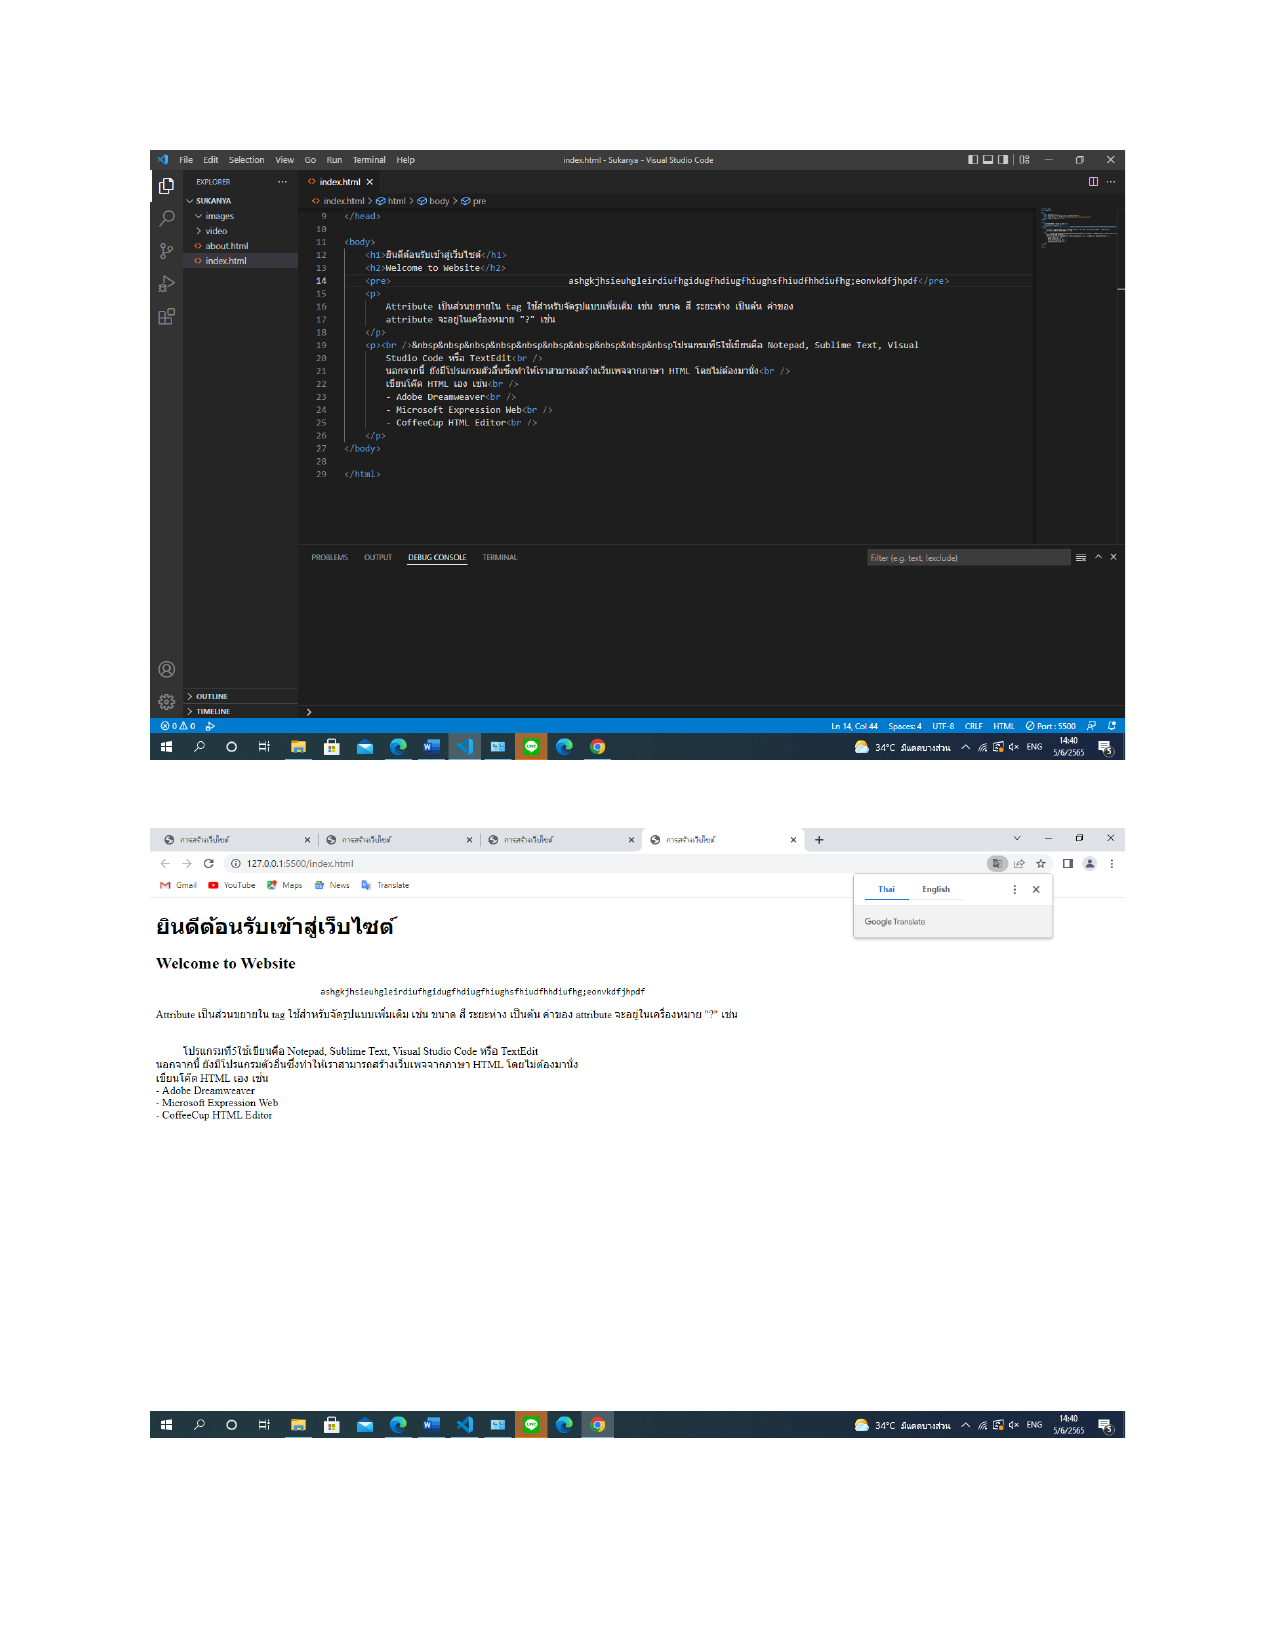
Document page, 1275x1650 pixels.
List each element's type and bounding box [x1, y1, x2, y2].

picture [150, 828, 1125, 1438]
picture [150, 150, 1125, 760]
